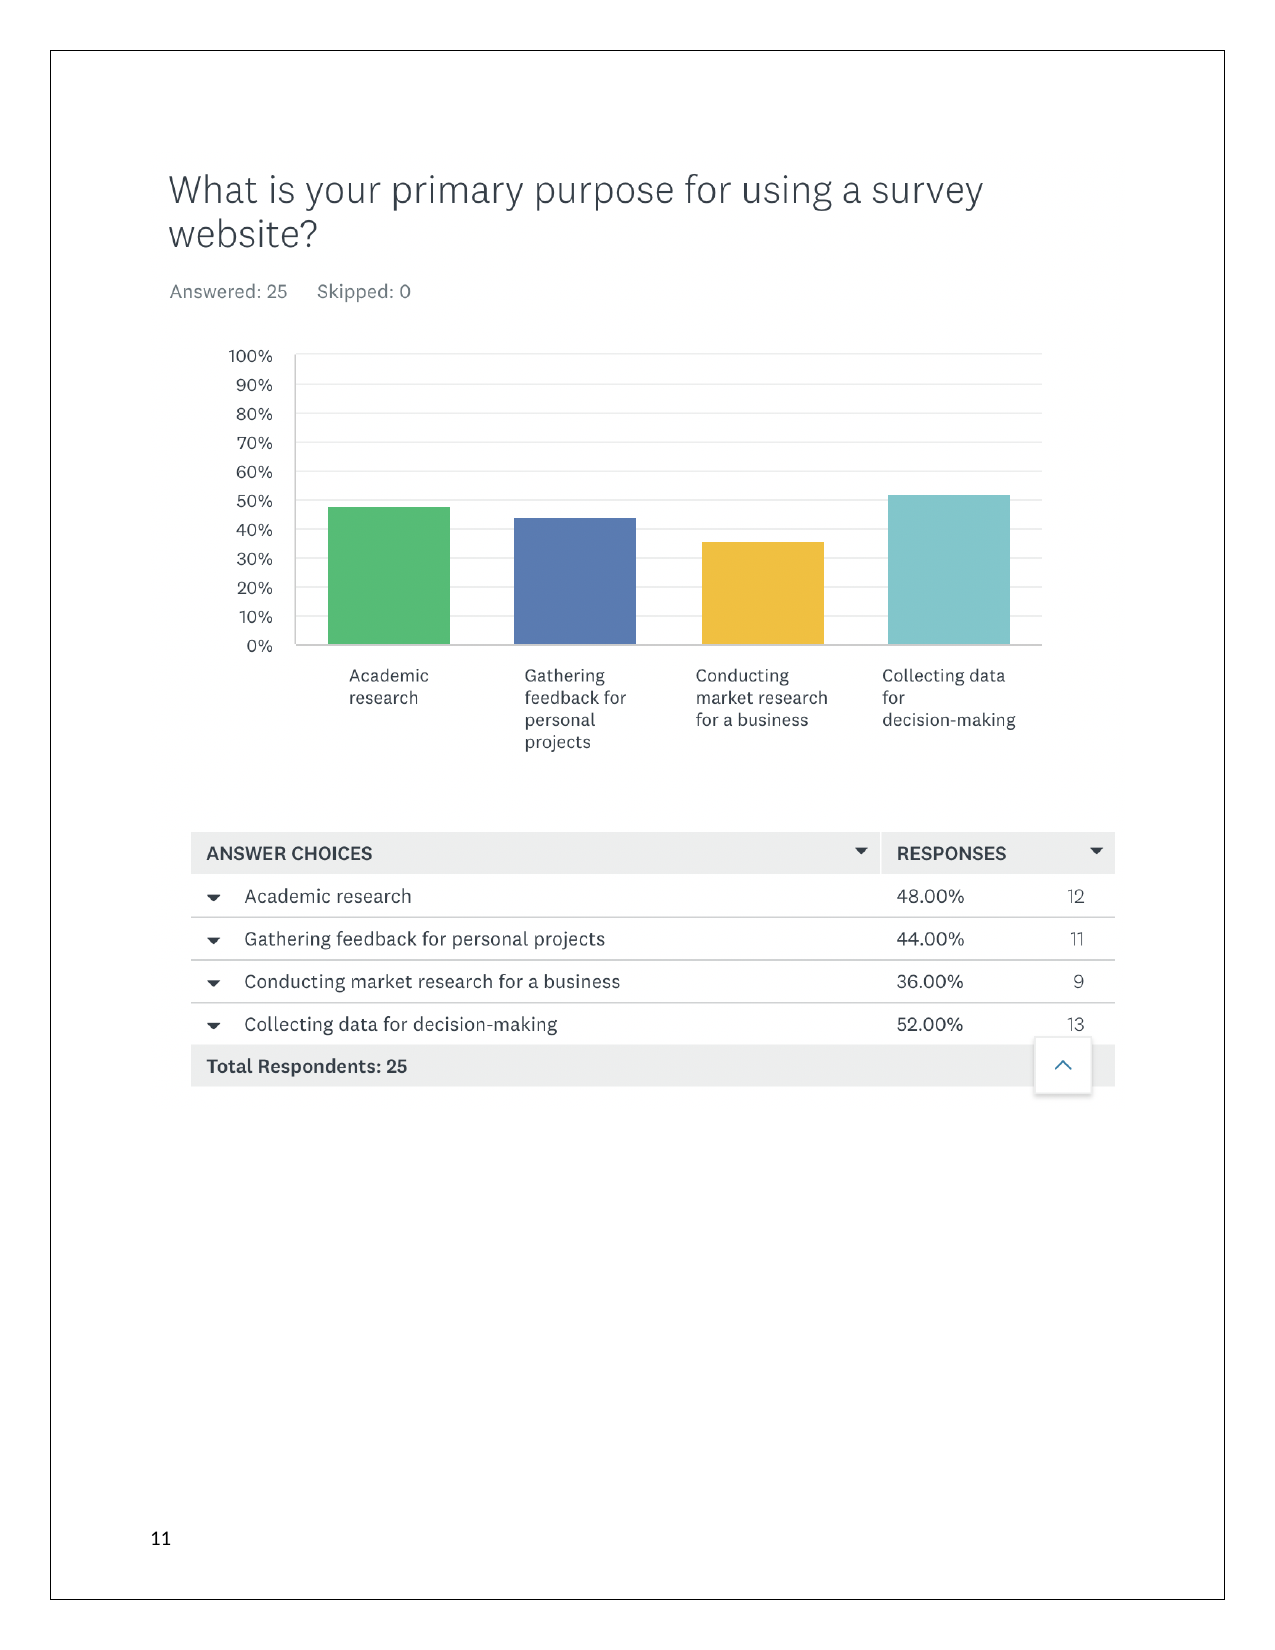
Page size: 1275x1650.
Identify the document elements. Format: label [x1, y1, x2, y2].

picture [150, 150, 1125, 1109]
